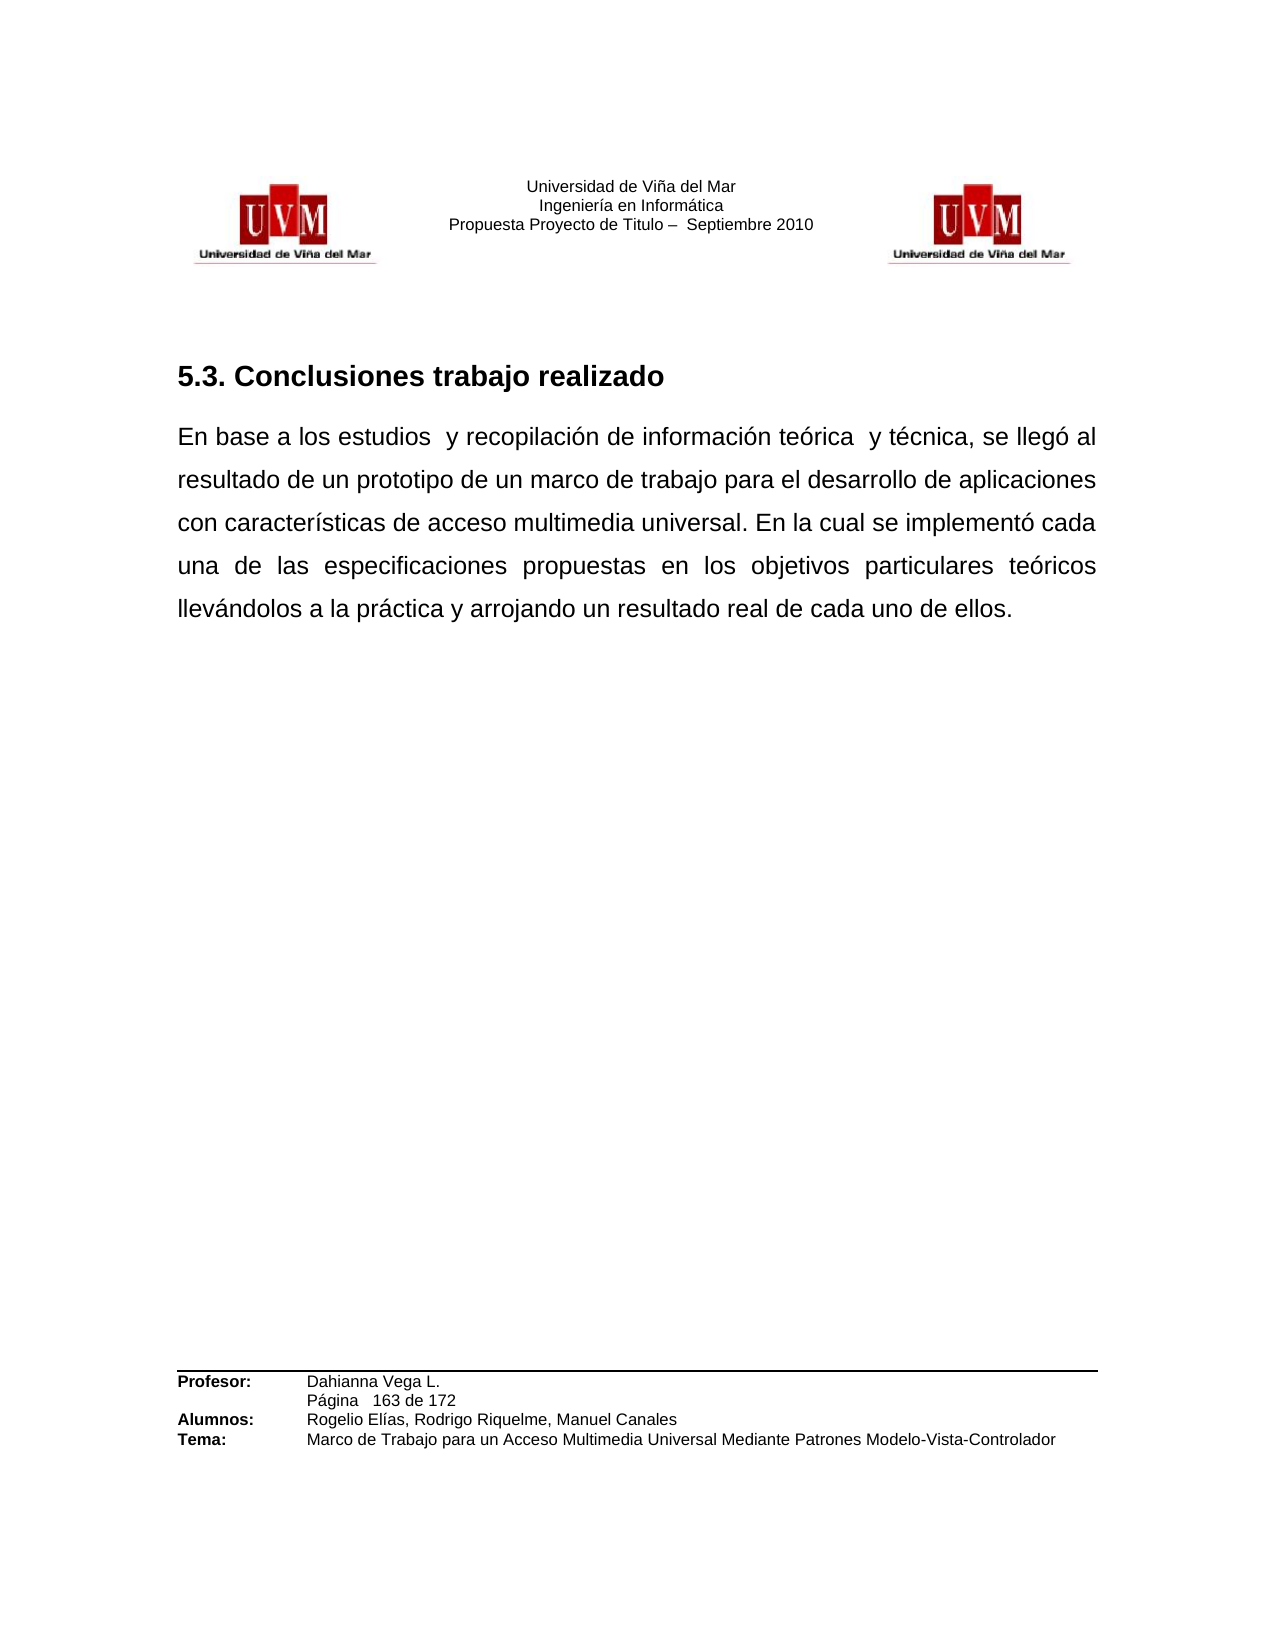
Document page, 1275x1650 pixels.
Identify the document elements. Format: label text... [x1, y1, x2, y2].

picture [177, 176, 390, 267]
text En base a los estudios y recopilación de información teórica y técnica, se llegó al resultado de un prototipo de un marco de trabajo para el desarrollo de aplicaciones con características de acceso multimedia universal. En la cual se implementó cada una de las especificaciones propuestas en los objetivos particulares teóricos llevándolos a la práctica y arrojando un resultado real de cada uno de ellos. [177, 422, 1098, 623]
picture [871, 176, 1084, 267]
subtitle 5.3. Conclusiones trabajo realizado [177, 359, 1098, 392]
